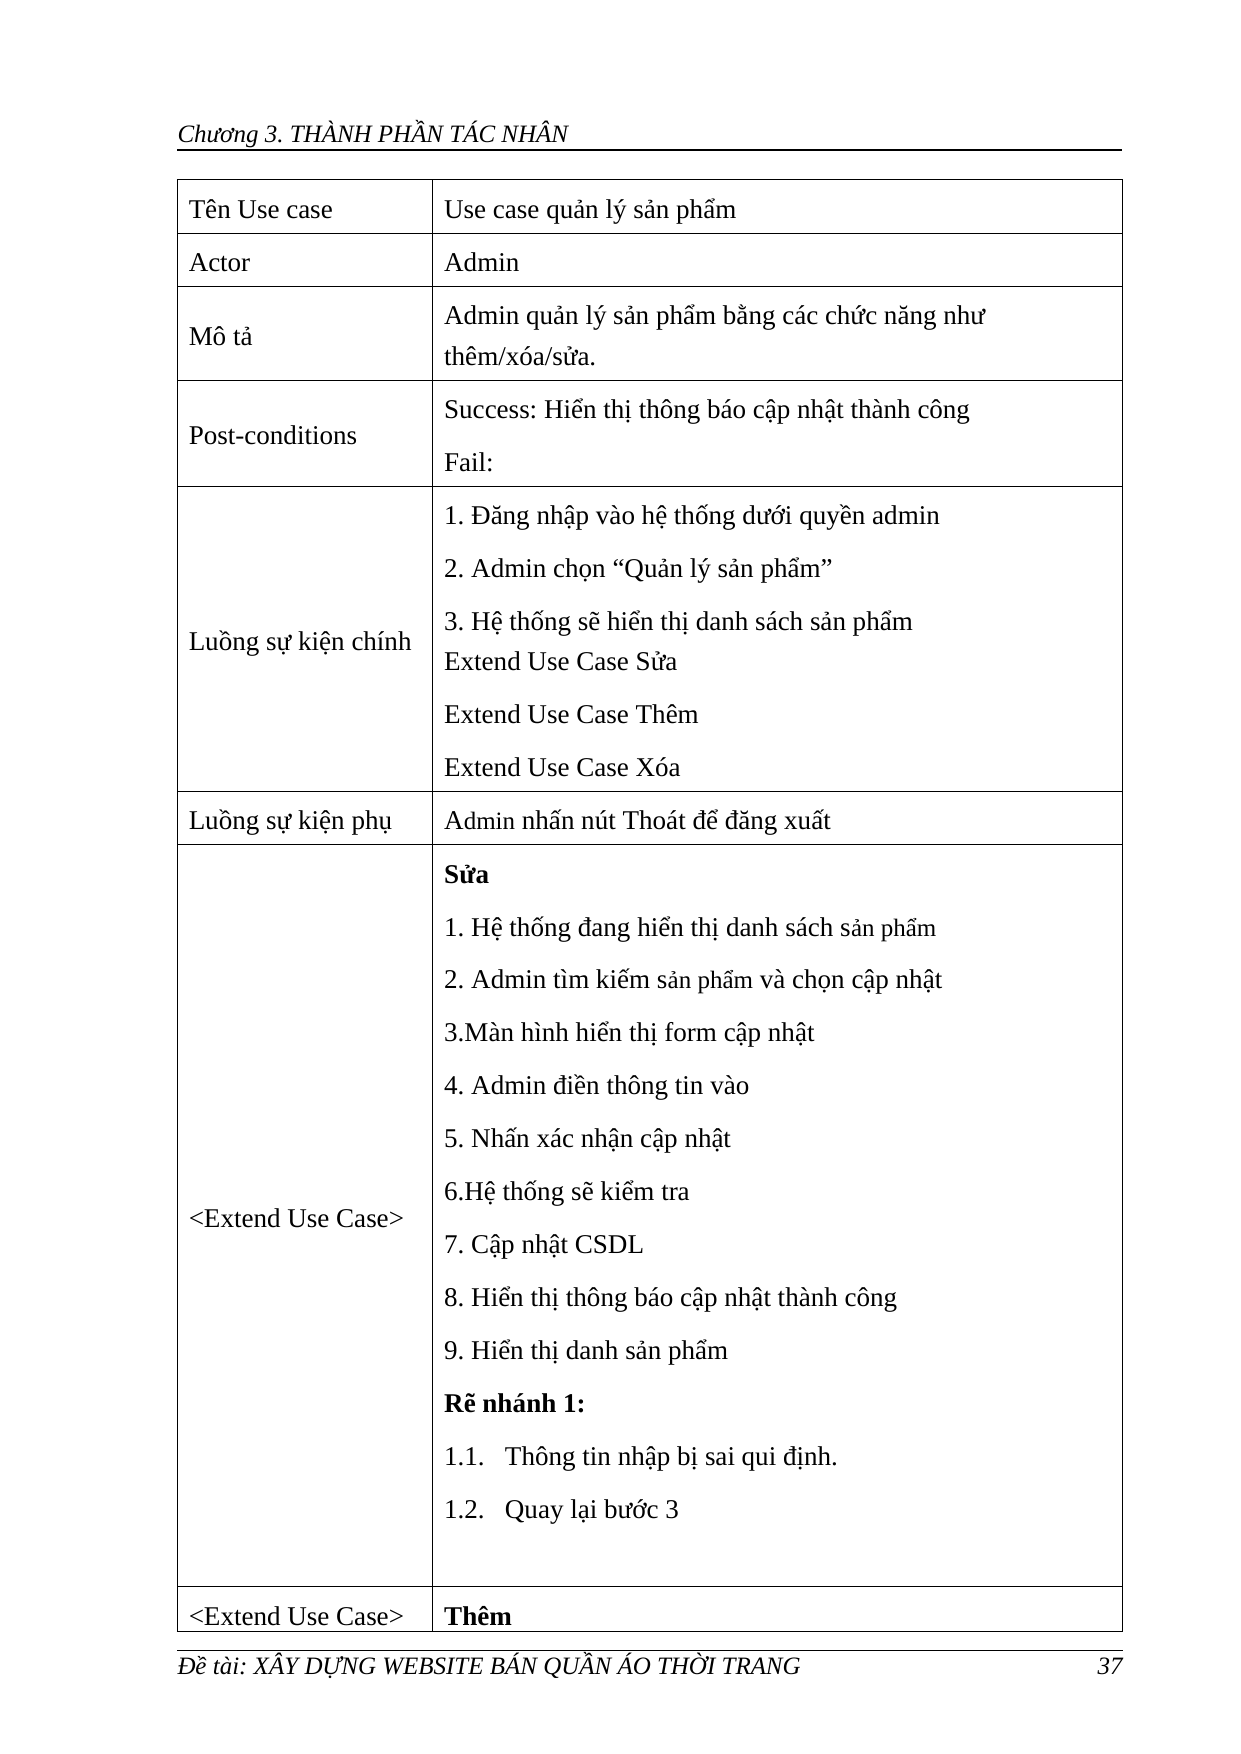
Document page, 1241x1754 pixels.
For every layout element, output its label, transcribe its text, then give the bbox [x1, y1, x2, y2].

table_cell Admin quản lý sản phẩm bằng các chức năng như thêm/xóa/sửa. [433, 287, 1122, 379]
table_cell Luồng sự kiện chính [178, 487, 432, 791]
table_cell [433, 1587, 1122, 1631]
table_cell Actor [178, 234, 432, 286]
table_header Tên Use case [178, 180, 432, 233]
table_cell Luồng sự kiện phụ [178, 792, 432, 844]
table_cell Admin [433, 234, 1122, 286]
table_cell Success: Hiển thị thông báo cập nhật thành công Fail: [433, 381, 1122, 486]
table_cell Admin nhấn nút Thoát để đăng xuất [433, 792, 1122, 844]
table_cell <Extend Use Case> [178, 1587, 432, 1631]
table_cell 1. Đăng nhập vào hệ thống dưới quyền admin 2. Admin chọn “Quản lý sản phẩm” 3. Hệ thống sẽ hiển thị danh sách sản phẩm Extend Use Case Sửa Extend Use Case Thêm Extend Use Case Xóa [433, 487, 1122, 791]
table_header Use case quản lý sản phẩm [433, 180, 1122, 233]
table_cell Mô tả [178, 287, 432, 379]
table_cell <Extend Use Case> [178, 845, 432, 1586]
table_cell Sửa 1. Hệ thống đang hiển thị danh sách sản phẩm 2. Admin tìm kiếm sản phẩm và chọn cập nhật 3.Màn hình hiển thị form cập nhật 4. Admin điền thông tin vào 5. Nhấn xác nhận cập nhật 6.Hệ thống sẽ kiểm tra 7. Cập nhật CSDL 8. Hiển thị thông báo cập nhật thành công 9. Hiển thị danh sản phẩm Rẽ nhánh 1: 1.1. Thông tin nhập bị sai qui định. 1.2. Quay lại bước 3 [433, 845, 1122, 1586]
table_cell Post-conditions [178, 381, 432, 486]
